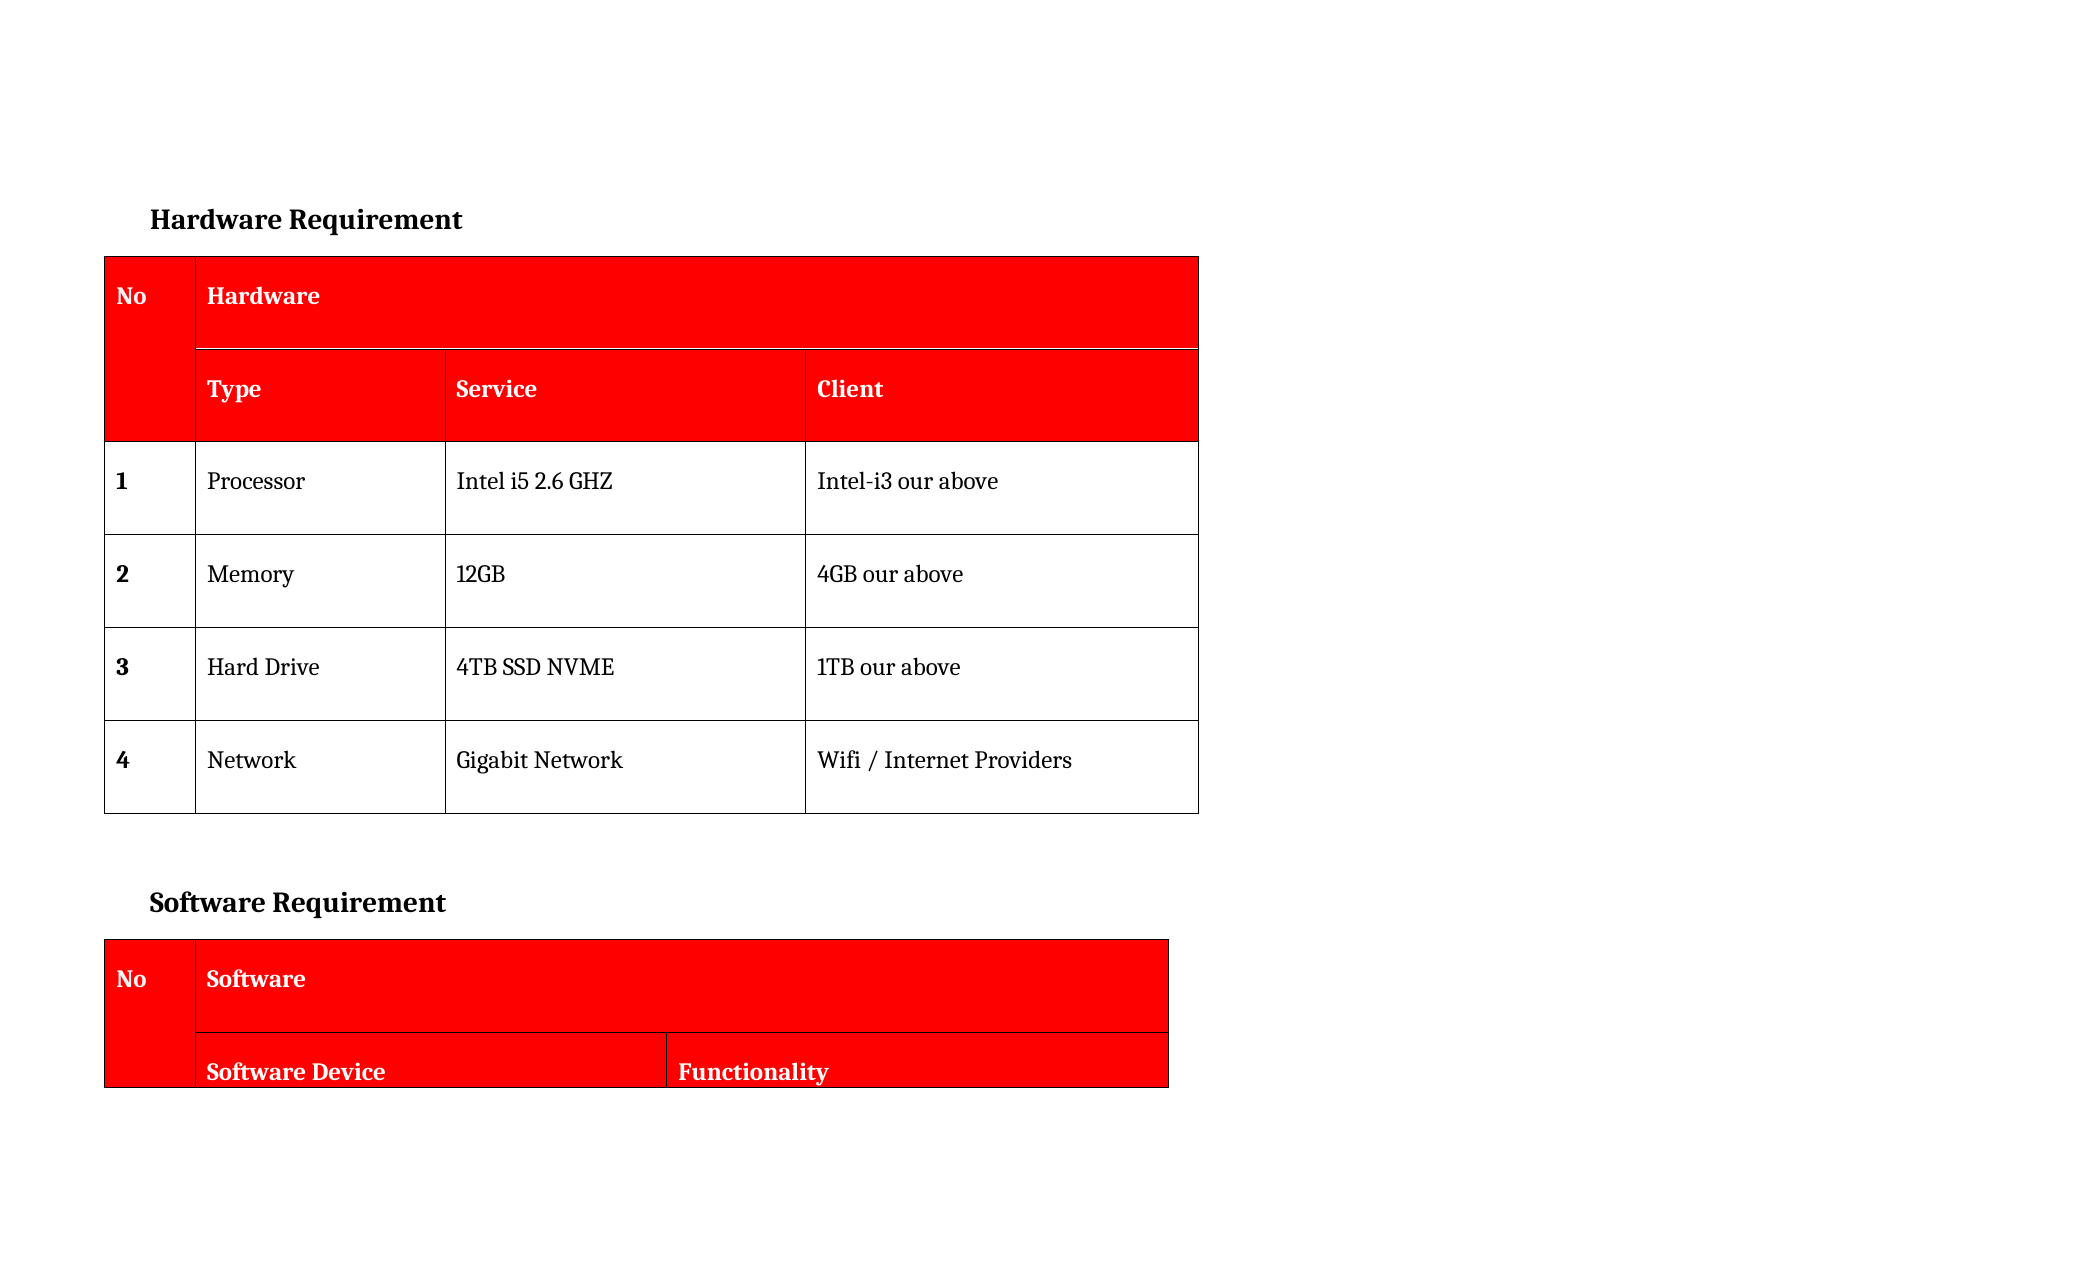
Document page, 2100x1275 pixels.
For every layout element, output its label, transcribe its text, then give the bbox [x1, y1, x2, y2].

table_cell Memory [196, 535, 445, 627]
table_cell Hard Drive [196, 628, 445, 720]
text Software Requirement [150, 814, 1950, 920]
table_cell Processor [196, 442, 445, 534]
table_cell 12GB [446, 535, 805, 627]
table_header No [105, 940, 195, 1087]
text Hardware Requirement [150, 203, 1950, 236]
table_cell 2 [105, 535, 195, 627]
table_cell 1TB our above [806, 628, 1198, 720]
table_cell Type [196, 350, 445, 441]
table_cell Software Device [196, 1033, 666, 1087]
table_cell Intel i5 2.6 GHZ [446, 442, 805, 534]
table_header Software [196, 940, 1168, 1032]
table_cell 1 [105, 442, 195, 534]
table_cell 4 [105, 721, 195, 813]
table_cell Wifi / Internet Providers [806, 721, 1198, 813]
table_cell Gigabit Network [446, 721, 805, 813]
table_cell Functionality [667, 1033, 1168, 1087]
table_cell Service [446, 350, 805, 441]
table_cell Client [806, 350, 1198, 441]
table_cell 4GB our above [806, 535, 1198, 627]
table_header No [105, 257, 195, 441]
table_header Hardware [196, 257, 1198, 348]
table_cell 3 [105, 628, 195, 720]
table_cell 4TB SSD NVME [446, 628, 805, 720]
table_cell Network [196, 721, 445, 813]
table_cell Intel-i3 our above [806, 442, 1198, 534]
